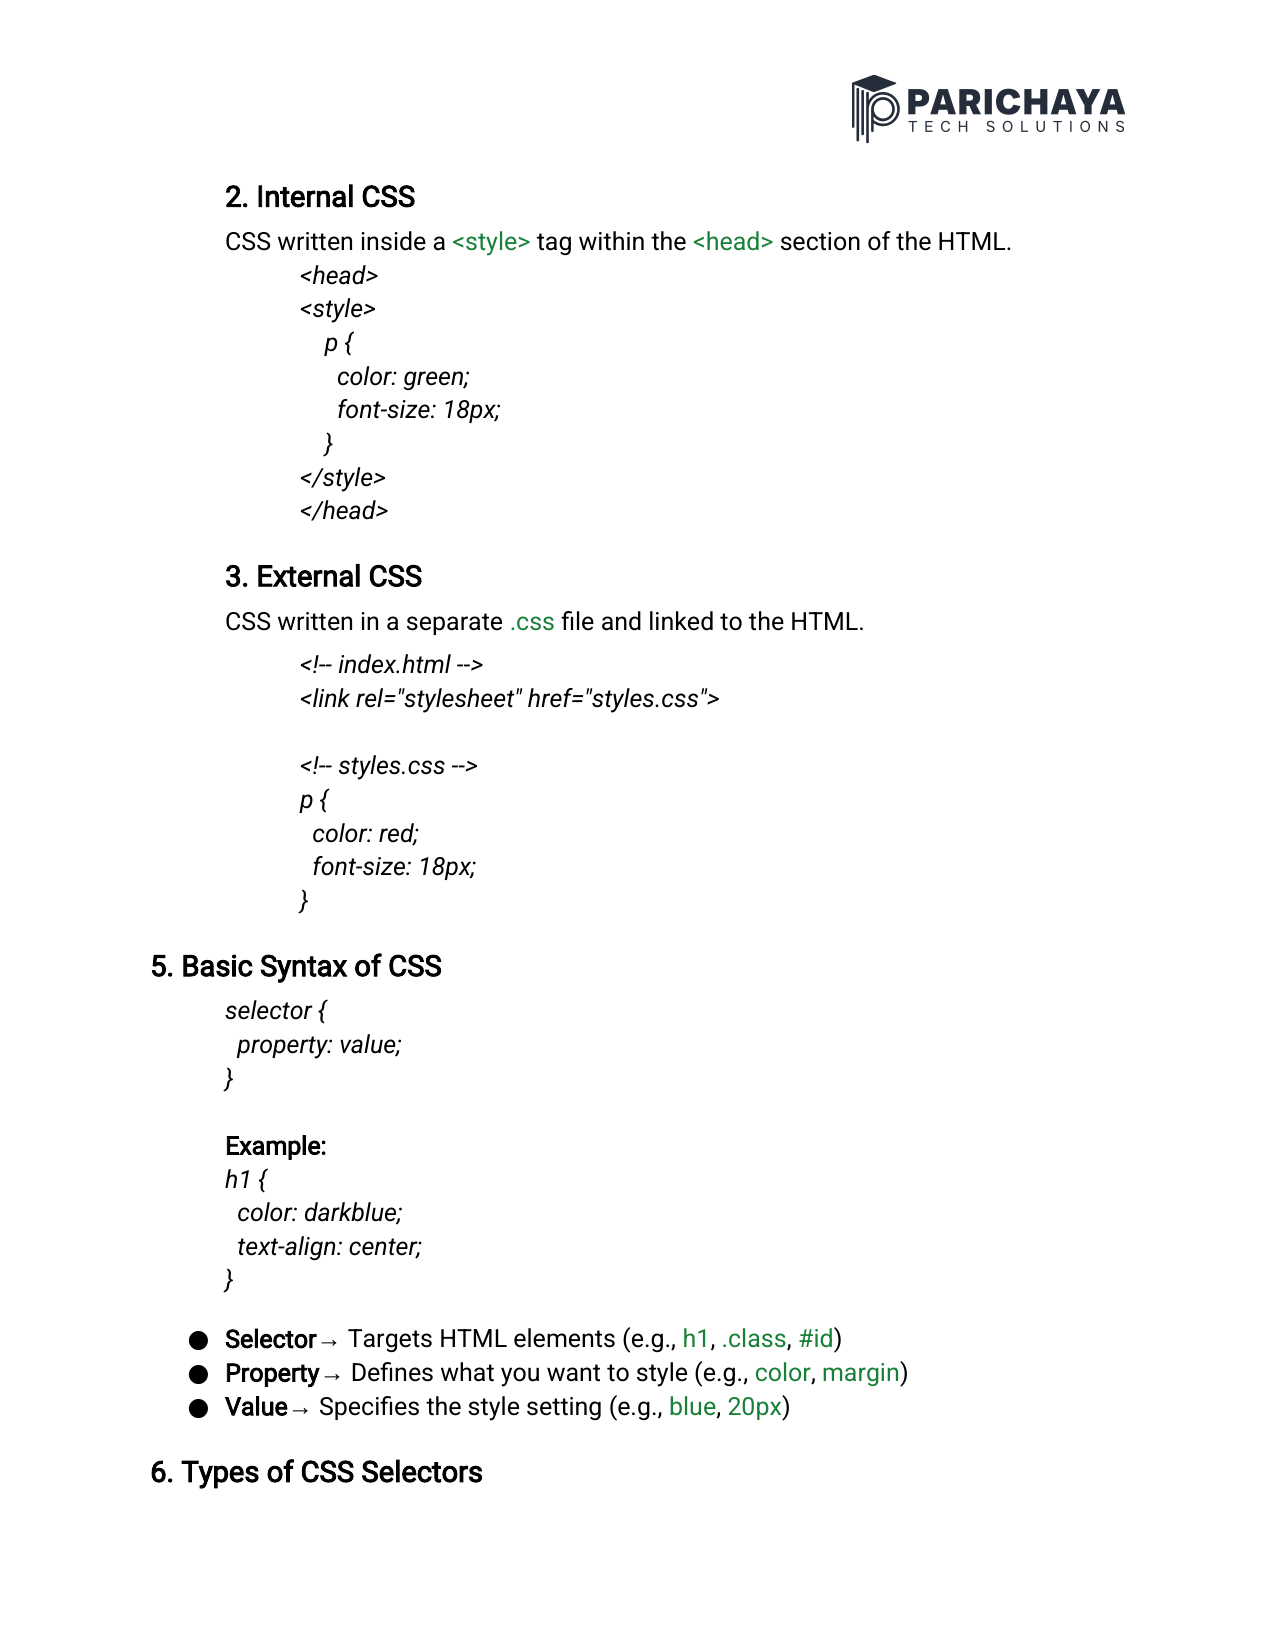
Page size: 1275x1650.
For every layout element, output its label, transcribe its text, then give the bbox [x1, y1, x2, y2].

text color: red; [300, 819, 1125, 848]
text property: value; [225, 1030, 1125, 1059]
text color: green; [300, 362, 1125, 391]
text Example: [225, 1131, 1125, 1160]
text 5. Basic Syntax of CSS [150, 949, 1125, 983]
text selector { [225, 997, 1125, 1026]
text } [225, 1064, 1125, 1093]
text <style> [300, 294, 1125, 324]
text <!-- index.html --> [300, 651, 1125, 680]
text 3. External CSS [225, 559, 1125, 593]
text <link rel="stylesheet" href="styles.css"> [300, 684, 1125, 713]
text p { [300, 785, 1125, 814]
text </head> [300, 496, 1125, 526]
text } [300, 429, 1125, 458]
text font-size: 18px; [300, 852, 1125, 882]
text color: darkblue; [225, 1198, 1125, 1228]
text 2. Internal CSS [225, 179, 1125, 214]
text </style> [300, 463, 1125, 492]
list Property→ Defines what you want to style (e.g., color, margin) [187, 1358, 1125, 1387]
text } [300, 886, 1125, 915]
text <head> [300, 261, 1125, 290]
text font-size: 18px; [300, 395, 1125, 425]
text 6. Types of CSS Selectors [150, 1455, 1125, 1489]
picture [851, 75, 1125, 144]
list Value→ Specifies the style setting (e.g., blue, 20px) [187, 1392, 1125, 1421]
text text-align: center; [225, 1232, 1125, 1261]
text p { [300, 328, 1125, 357]
text } [225, 1266, 1125, 1295]
text CSS written inside a <style> tag within the <head> section of the HTML. [225, 227, 1125, 256]
list Selector→ Targets HTML elements (e.g., h1, .class, #id) [187, 1324, 1125, 1354]
text h1 { [225, 1165, 1125, 1194]
text <!-- styles.css --> [300, 752, 1125, 781]
text CSS written in a separate .css file and linked to the HTML. [225, 607, 1125, 636]
